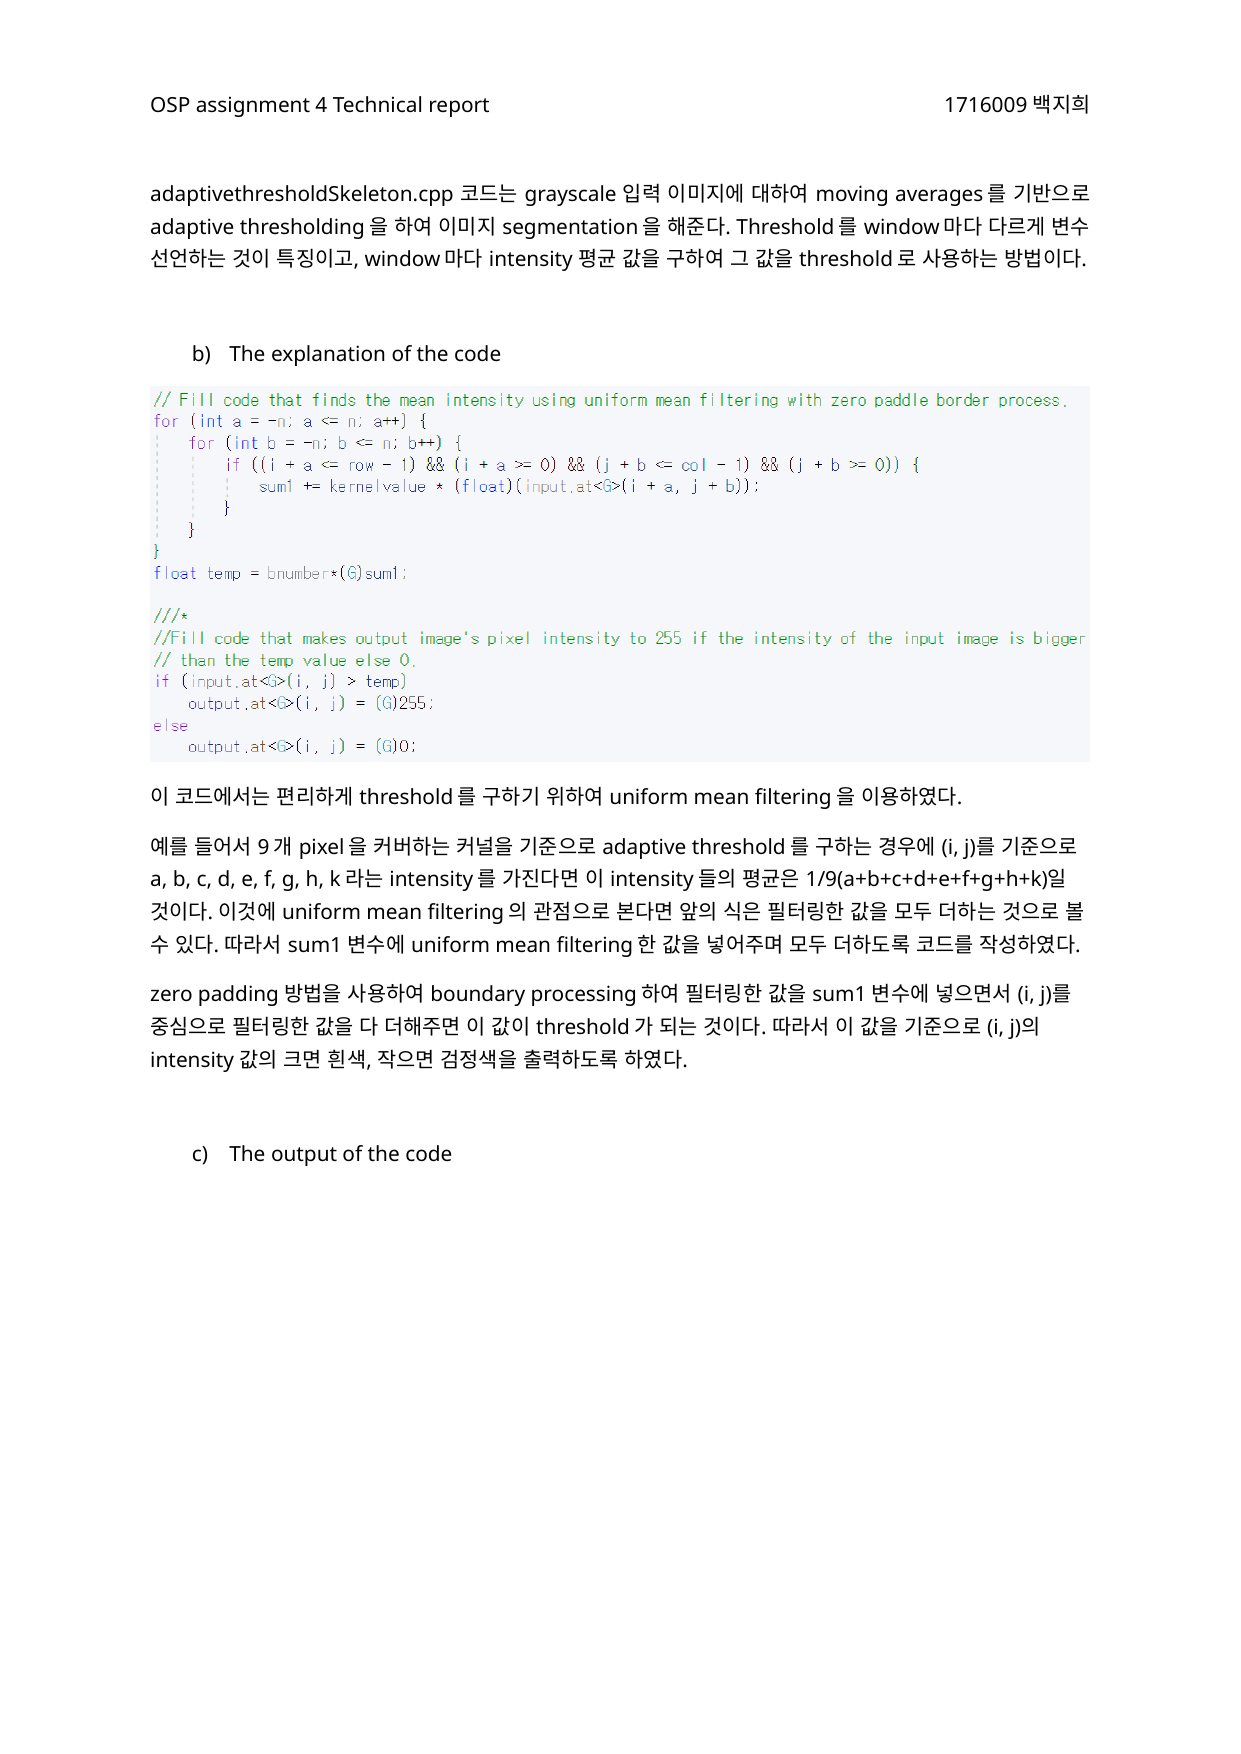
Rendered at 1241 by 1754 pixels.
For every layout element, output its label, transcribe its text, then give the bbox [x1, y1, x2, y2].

list The explanation of the code [192, 339, 1090, 368]
text 예를 들어서 9개 pixel을 커버하는 커널을 기준으로 adaptive threshold를 구하는 경우에 (i, j)를 기준으로 a, b, c, d, e, f, g, h, k라는 intensity를 가진다면 이 intensity들의 평균은 1/9(a+b+c+d+e+f+g+h+k)일 것이다. 이것에 uniform mean filtering의 관점으로 본다면 앞의 식은 필터링한 값을 모두 더하는 것으로 볼 수 있다. 따라서 sum1 변수에 uniform mean filtering한 값을 넣어주며 모두 더하도록 코드를 작성하였다. [150, 830, 1090, 958]
text adaptivethresholdSkeleton.cpp 코드는 grayscale 입력 이미지에 대하여 moving averages를 기반으로 adaptive thresholding을 하여 이미지 segmentation을 해준다. Threshold를 window마다 다르게 변수 선언하는 것이 특징이고, window마다 intensity 평균 값을 구하여 그 값을 threshold로 사용하는 방법이다. [150, 177, 1090, 273]
picture [150, 386, 1091, 762]
list The output of the code [192, 1139, 1090, 1168]
text zero padding 방법을 사용하여 boundary processing하여 필터링한 값을 sum1 변수에 넣으면서 (i, j)를 중심으로 필터링한 값을 다 더해주면 이 값이 threshold가 되는 것이다. 따라서 이 값을 기준으로 (i, j)의 intensity 값의 크면 흰색, 작으면 검정색을 출력하도록 하였다. [150, 977, 1090, 1073]
text 이 코드에서는 편리하게 threshold를 구하기 위하여 uniform mean filtering을 이용하였다. [150, 781, 1090, 811]
